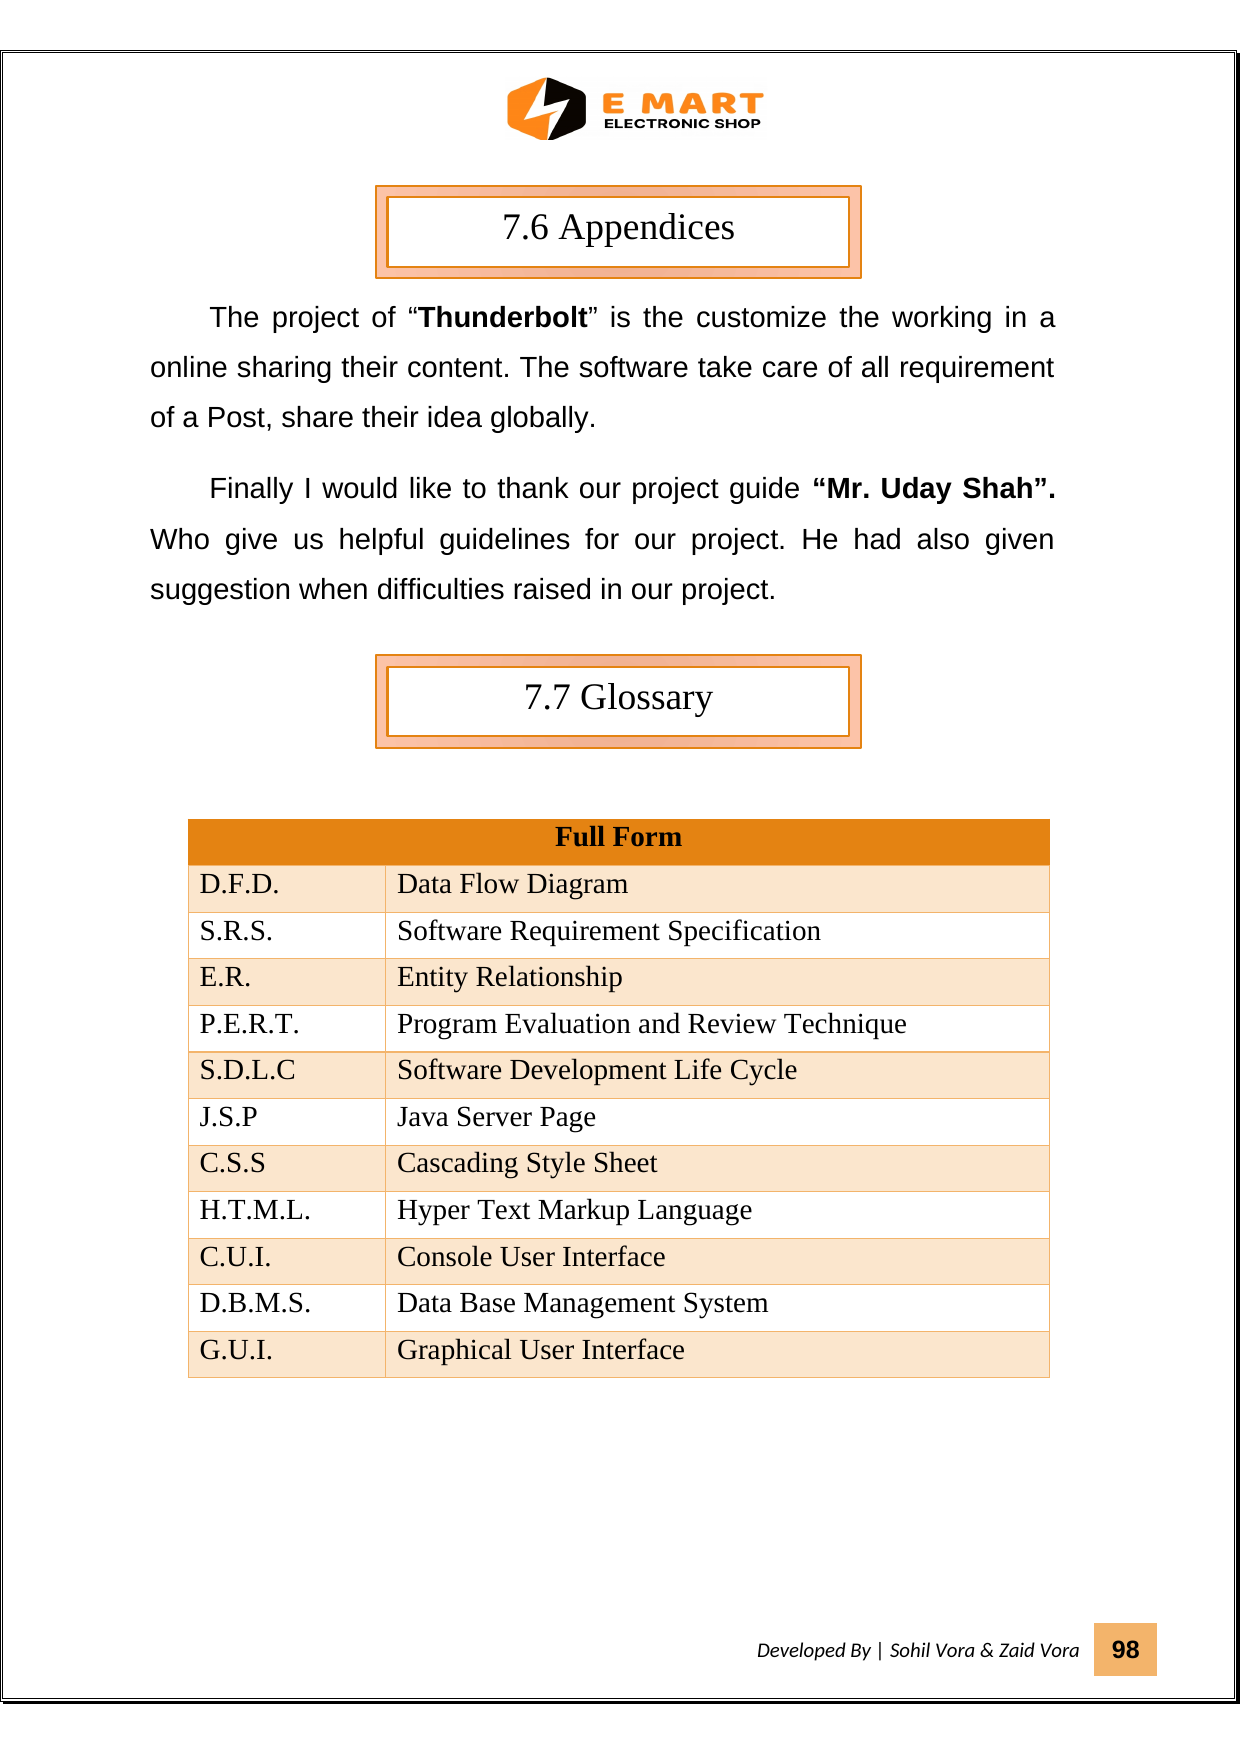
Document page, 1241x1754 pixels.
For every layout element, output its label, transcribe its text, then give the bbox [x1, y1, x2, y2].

text Finally I would like to thank our project guide “Mr. Uday Shah”. Who give us helpful guidelines for our project. He had also given suggestion when difficulties raised in our project. [150, 471, 1056, 606]
table_cell Data Flow Diagram [386, 866, 1049, 912]
table_cell S.R.S. [189, 913, 385, 958]
table_cell J.S.P [189, 1099, 385, 1144]
table_cell Hyper Text Markup Language [386, 1192, 1049, 1238]
table_cell E.R. [189, 959, 385, 1005]
table_cell S.D.L.C [189, 1053, 385, 1098]
table_cell Java Server Page [386, 1099, 1049, 1144]
table_cell Software Development Life Cycle [386, 1053, 1049, 1098]
table_cell Software Requirement Specification [386, 913, 1049, 958]
table_cell C.S.S [189, 1146, 385, 1191]
table_cell Entity Relationship [386, 959, 1049, 1005]
table_cell Graphical User Interface [386, 1332, 1049, 1377]
table_cell H.T.M.L. [189, 1192, 385, 1238]
table_cell G.U.I. [189, 1332, 385, 1377]
table_header Full Form [189, 820, 1049, 865]
table_cell C.U.I. [189, 1239, 385, 1284]
table_cell Console User Interface [386, 1239, 1049, 1284]
text The project of “Thunderbolt” is the customize the working in a online sharing their content. The software take care of all requirement of a Post, share their idea globally. [150, 299, 1056, 434]
table_cell Program Evaluation and Review Technique [386, 1006, 1049, 1051]
table_cell P.E.R.T. [189, 1006, 385, 1051]
table_cell D.F.D. [189, 866, 385, 912]
picture [504, 76, 767, 139]
table_cell Cascading Style Sheet [386, 1146, 1049, 1191]
table_cell Data Base Management System [386, 1285, 1049, 1331]
table_cell D.B.M.S. [189, 1285, 385, 1331]
